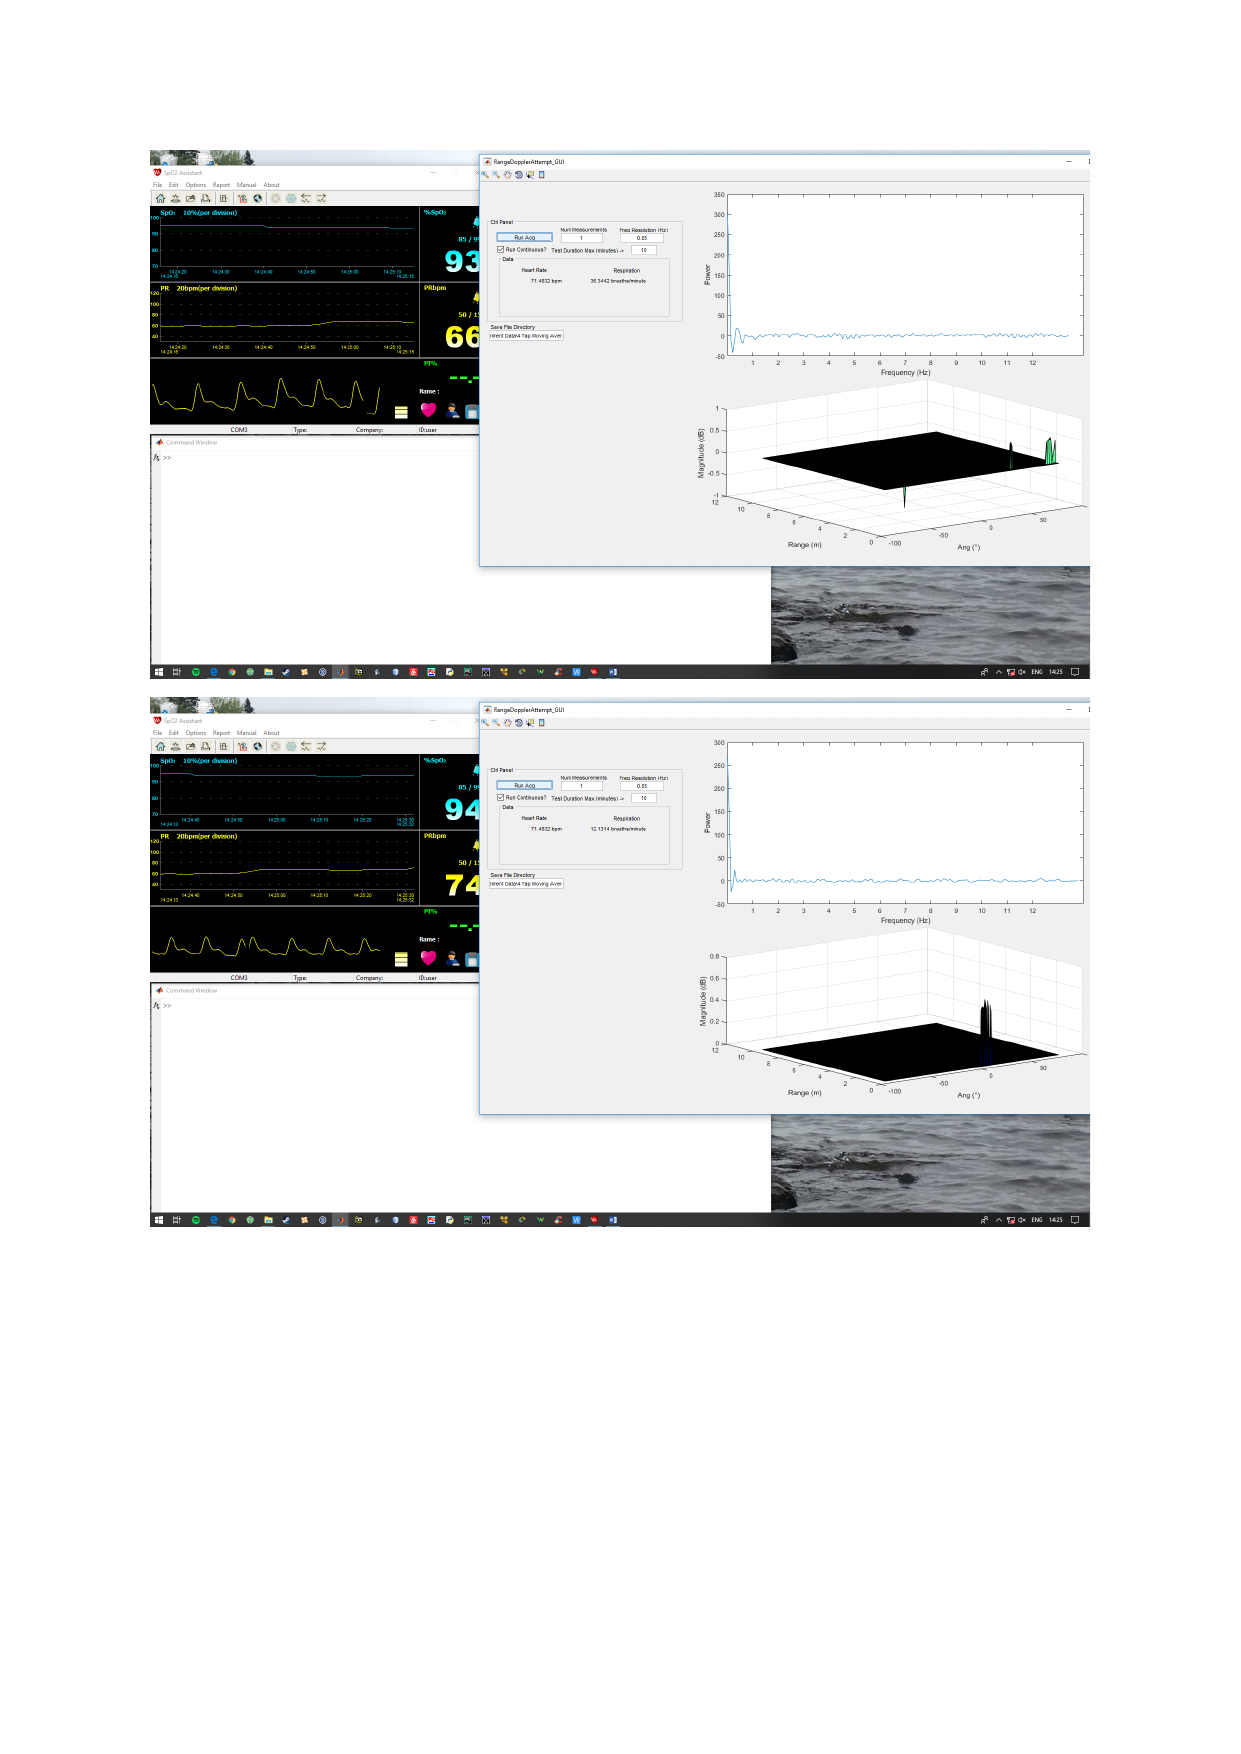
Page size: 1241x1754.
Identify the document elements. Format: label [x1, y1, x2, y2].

picture [150, 150, 1091, 679]
picture [150, 697, 1091, 1227]
